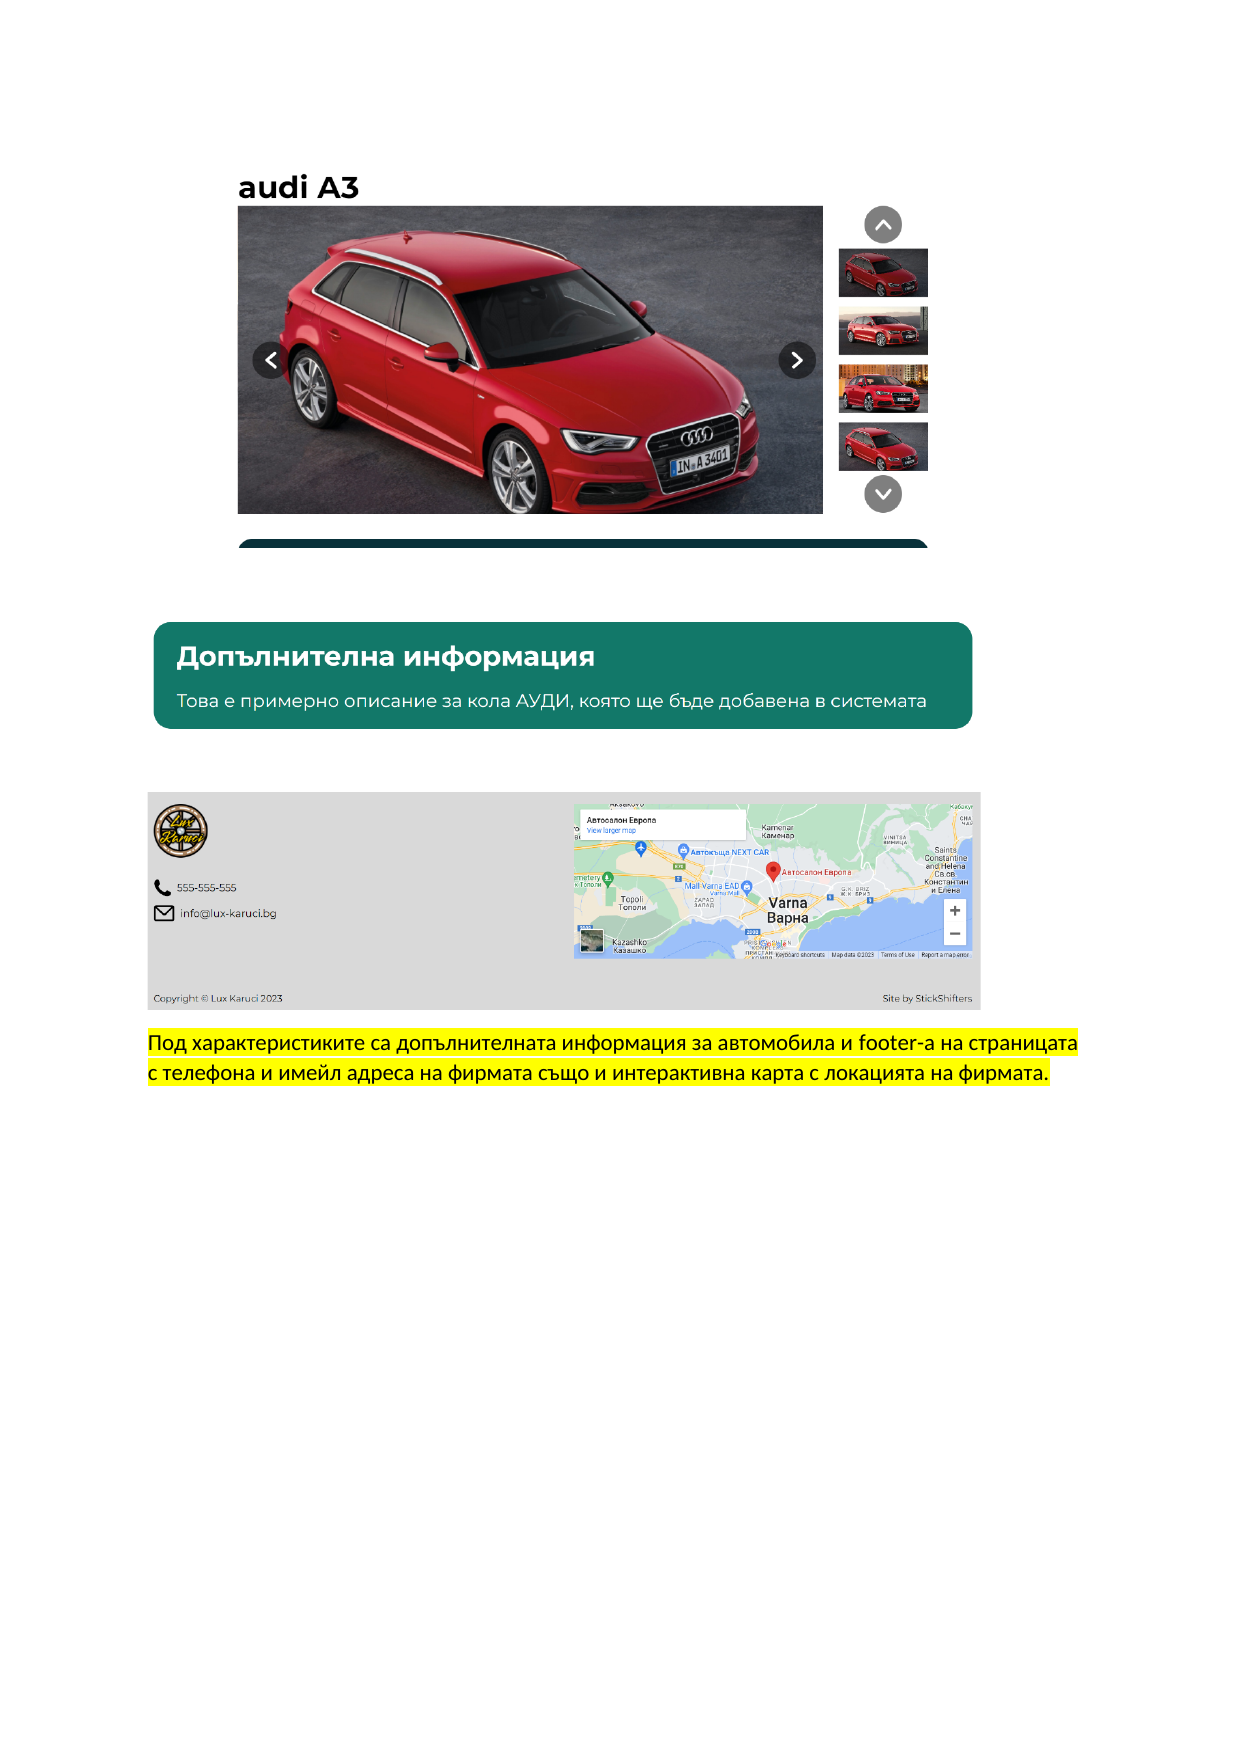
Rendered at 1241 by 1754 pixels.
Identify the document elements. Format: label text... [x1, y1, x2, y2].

picture [147, 613, 981, 1010]
picture [212, 147, 1028, 548]
text Под характеристиките са допълнителната информация за автомобила и footer-a на страницата с телефона и имейл адреса на фирмата също и интерактивна карта с локацията на фирмата. [148, 1028, 1093, 1086]
